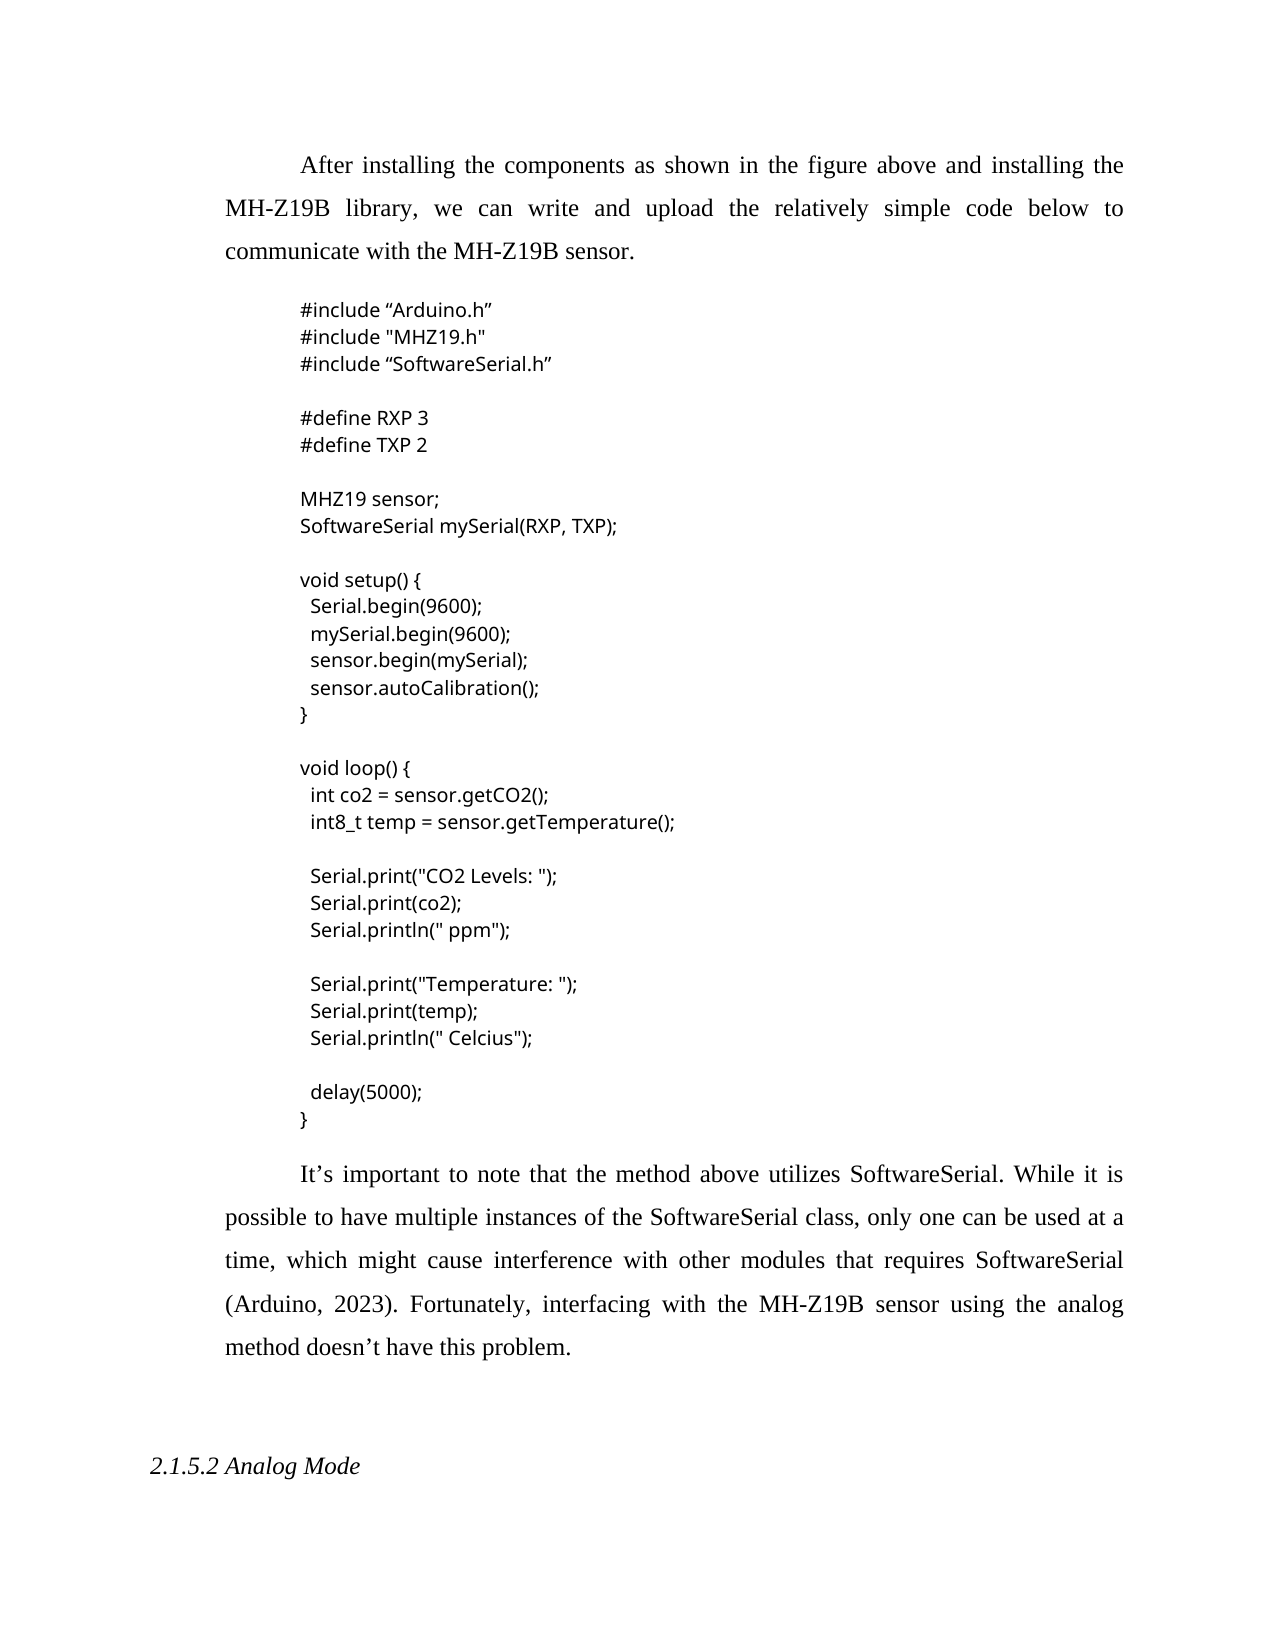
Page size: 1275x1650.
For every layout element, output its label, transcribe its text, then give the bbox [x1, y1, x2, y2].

subtitle 2.1.5.2 Analog Mode [150, 1451, 1125, 1480]
text #include “SoftwareSerial.h” [225, 350, 1125, 377]
text MHZ19 sensor; [225, 485, 1125, 512]
text Serial.print(co2); [225, 889, 1125, 917]
text void loop() { [225, 755, 1125, 782]
text Serial.println(" ppm"); [225, 917, 1125, 943]
text int co2 = sensor.getCO2(); [225, 782, 1125, 809]
text void setup() { [225, 566, 1125, 593]
text #define TXP 2 [225, 431, 1125, 458]
text mySerial.begin(9600); [225, 620, 1125, 647]
text Serial.println(" Celcius"); [225, 1024, 1125, 1051]
text After installing the components as shown in the figure above and installing the MH-Z19B library, we can write and upload the relatively simple code below to communicate with the MH-Z19B sensor. [225, 150, 1125, 265]
text #include “Arduino.h” [225, 296, 1125, 323]
text #define RXP 3 [225, 404, 1125, 431]
text Serial.begin(9600); [225, 593, 1125, 620]
text #include "MHZ19.h" [225, 323, 1125, 350]
text Serial.print(temp); [225, 997, 1125, 1024]
text It’s important to note that the method above utilizes SoftwareSerial. While it is possible to have multiple instances of the SoftwareSerial class, only one can be used at a time, which might cause interference with other modules that requires SoftwareSerial (Arduino, 2023). Fortunately, interfacing with the MH-Z19B sensor using the analog method doesn’t have this problem. [225, 1159, 1125, 1361]
text Serial.print("CO2 Levels: "); [225, 863, 1125, 889]
text Serial.print("Temperature: "); [225, 971, 1125, 997]
text sensor.autoCalibration(); [225, 674, 1125, 701]
text int8_t temp = sensor.getTemperature(); [225, 809, 1125, 836]
text } [225, 701, 1125, 728]
text sensor.begin(mySerial); [225, 647, 1125, 674]
text SoftwareSerial mySerial(RXP, TXP); [225, 512, 1125, 539]
text } [225, 1105, 1125, 1132]
text delay(5000); [225, 1078, 1125, 1105]
